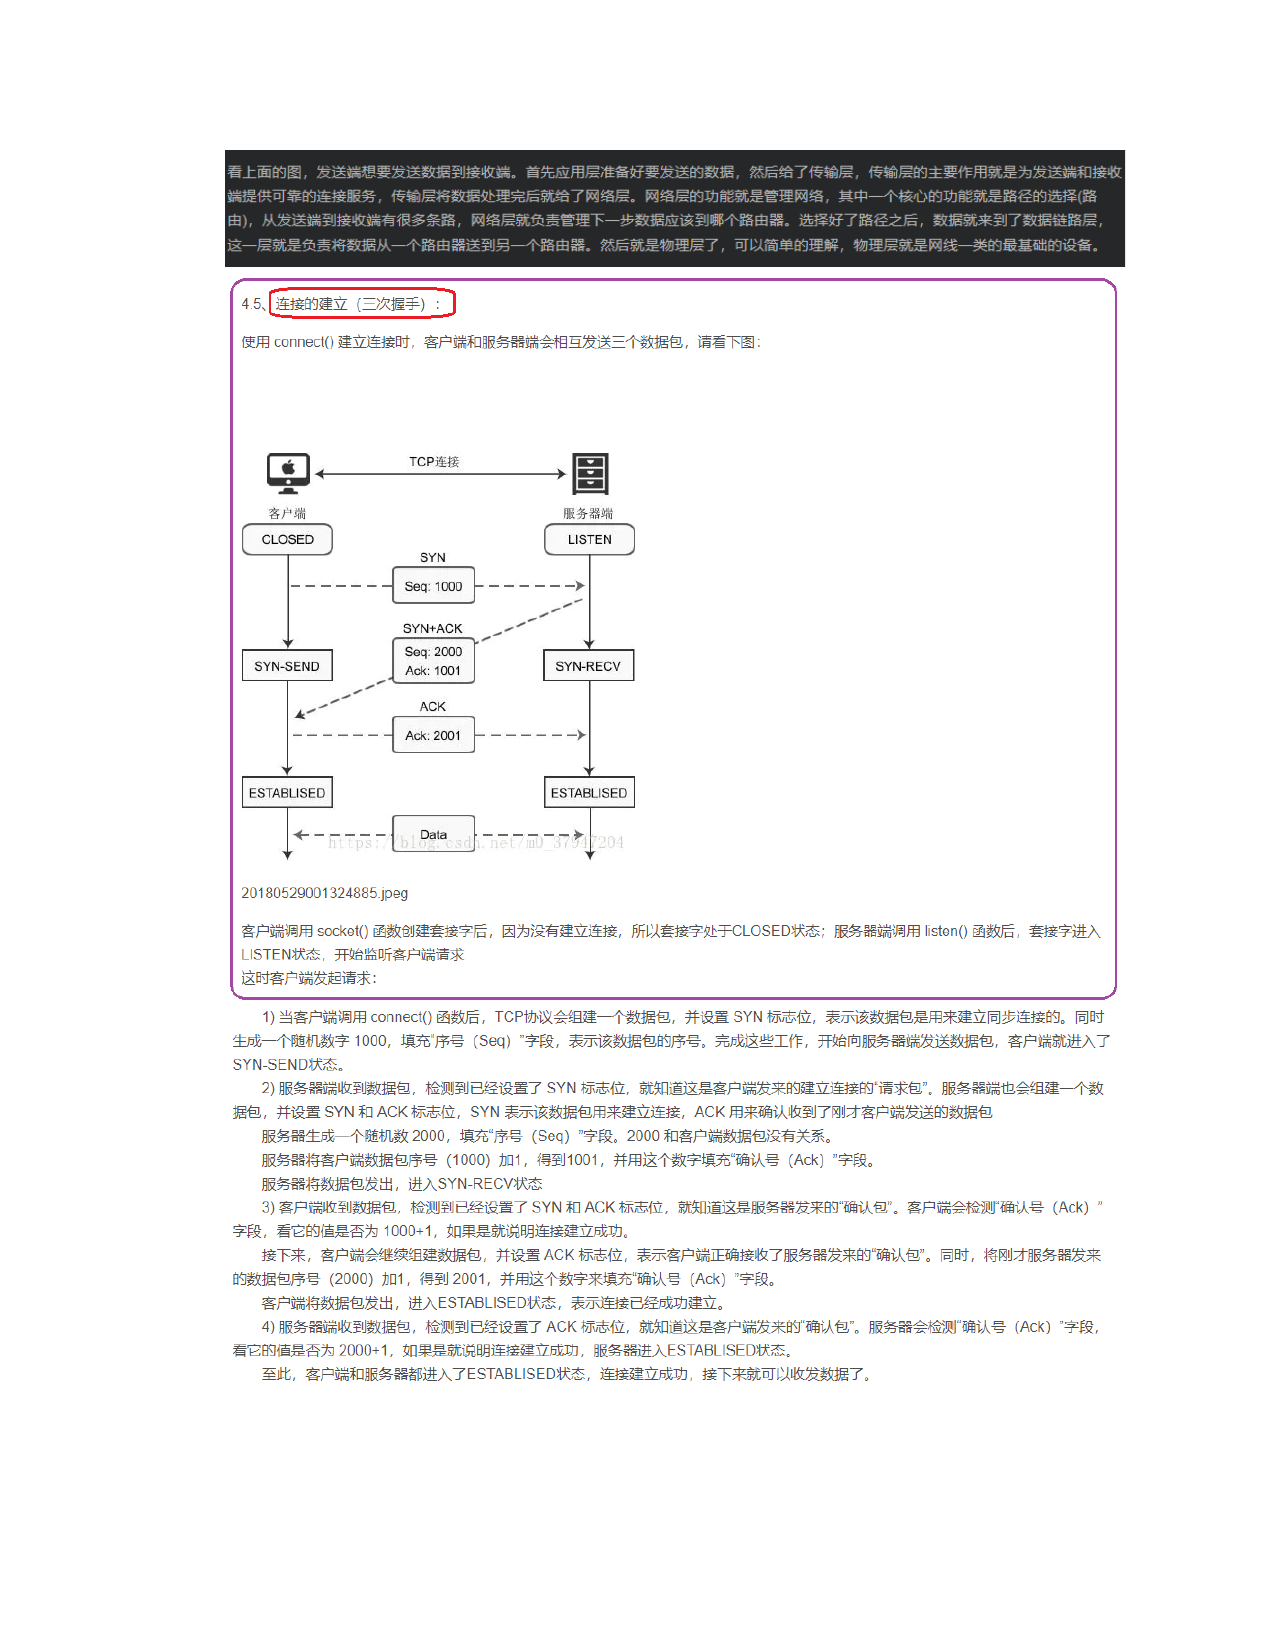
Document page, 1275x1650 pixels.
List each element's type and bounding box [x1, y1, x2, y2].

picture [225, 150, 1125, 267]
picture [225, 269, 1124, 1004]
picture [225, 1005, 1125, 1388]
